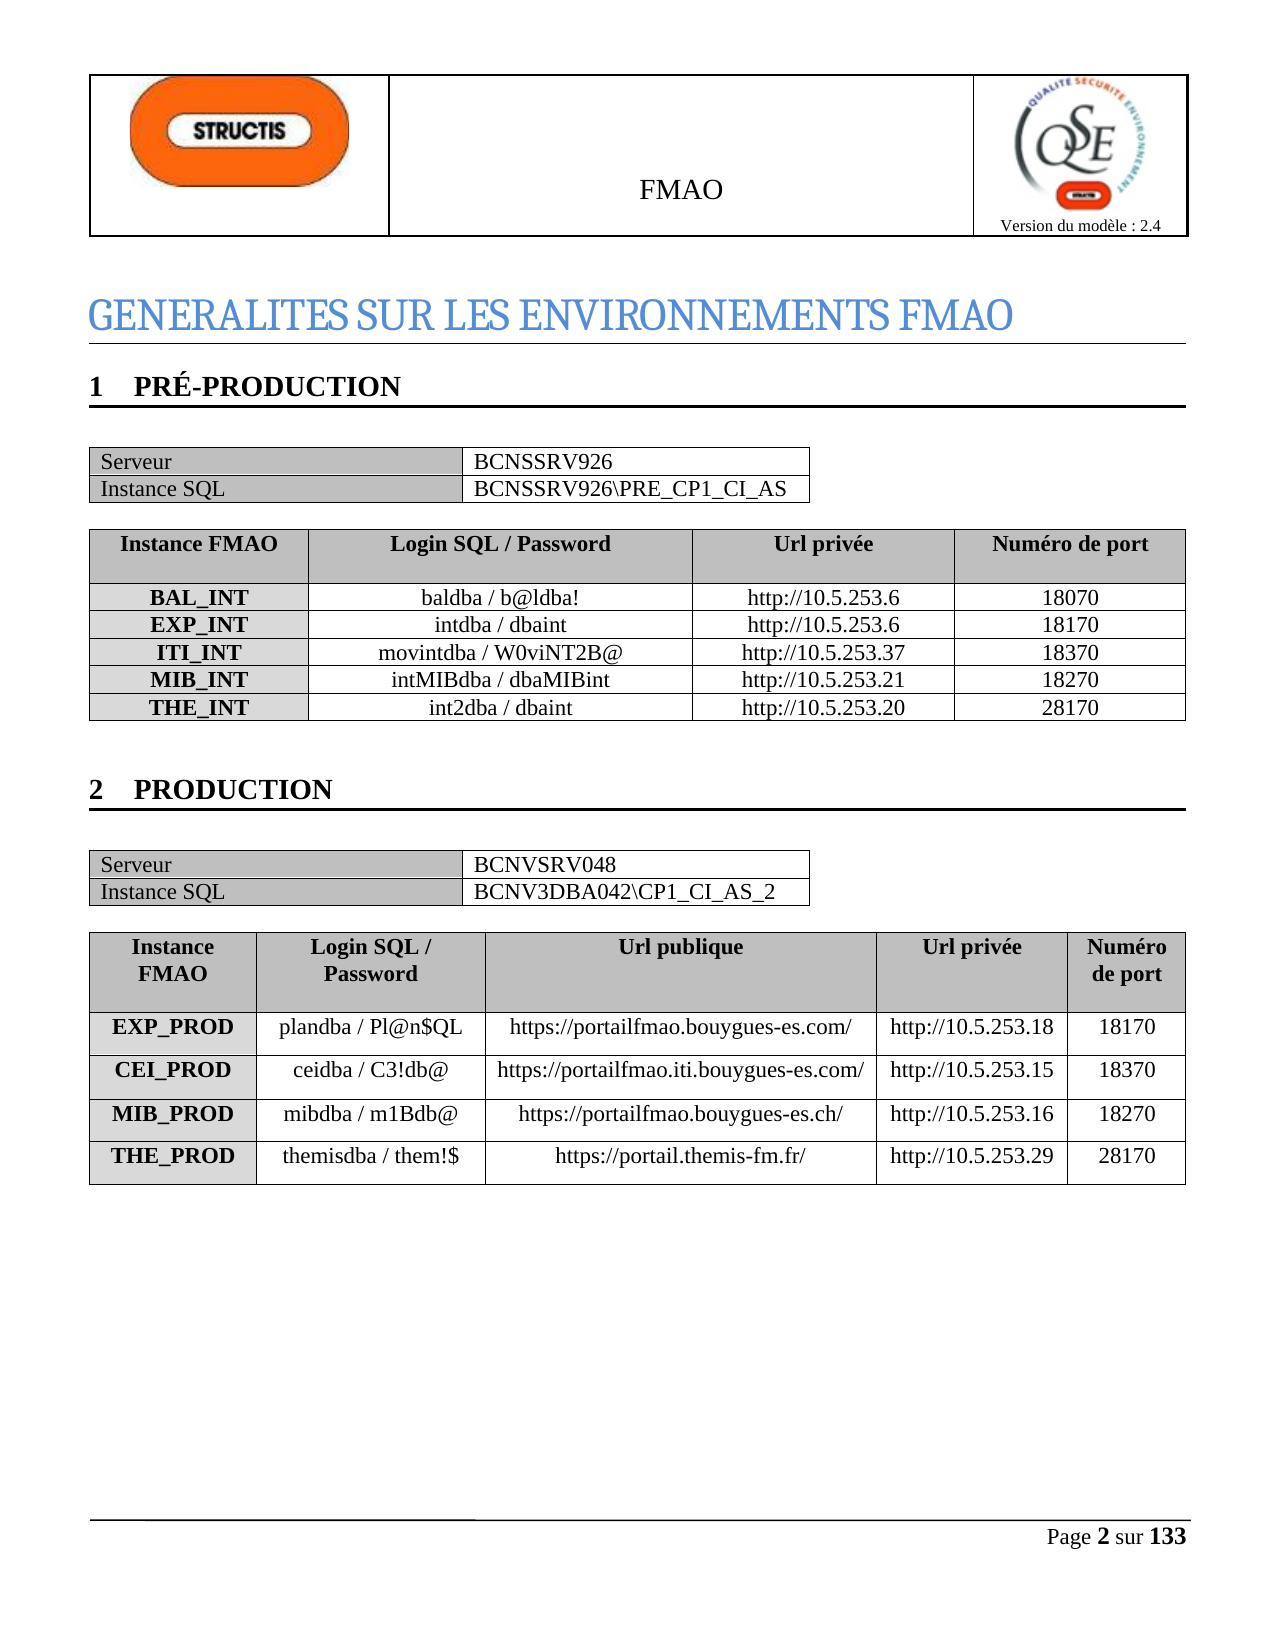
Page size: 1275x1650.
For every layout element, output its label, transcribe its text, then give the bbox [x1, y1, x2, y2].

table_header Url publique [486, 933, 876, 1012]
table_cell 18270 [1068, 1100, 1185, 1141]
table_cell ceidba / C3!db@ [257, 1056, 485, 1099]
table_cell THE_INT [90, 694, 308, 720]
table_cell http://10.5.253.20 [693, 694, 954, 720]
picture [1010, 76, 1151, 216]
table_cell 28170 [1068, 1142, 1185, 1184]
subtitle Pré-Production [89, 369, 1186, 405]
picture [129, 76, 349, 187]
table_cell 18270 [955, 666, 1185, 693]
table_cell 18170 [955, 611, 1185, 638]
table_cell https://portailfmao.bouygues-es.com/ [486, 1013, 876, 1054]
table_cell CEI_PROD [90, 1056, 256, 1099]
table_cell ITI_INT [90, 639, 308, 665]
table_cell movintdba / W0viNT2B@ [309, 639, 692, 665]
table_cell http://10.5.253.6 [693, 584, 954, 610]
table_cell MIB_INT [90, 666, 308, 693]
table_cell https://portail.themis-fm.fr/ [486, 1142, 876, 1184]
table_header Instance FMAO [90, 933, 256, 1012]
table_cell http://10.5.253.37 [693, 639, 954, 665]
table_cell BAL_INT [90, 584, 308, 610]
table_cell BCNV3DBA042\CP1_CI_AS_2 [463, 879, 809, 905]
table_header Url privée [877, 933, 1067, 1012]
title GENERALITES SUR LES ENVIRONNEMENTS FMAO [89, 289, 1186, 343]
table_header BCNVSRV048 [463, 851, 809, 877]
table_cell http://10.5.253.18 [877, 1013, 1067, 1054]
table_header Serveur [90, 851, 462, 877]
table_cell 18070 [955, 584, 1185, 610]
table_header BCNSSRV926 [463, 448, 809, 474]
table_cell THE_PROD [90, 1142, 256, 1184]
table_cell Instance SQL [90, 476, 462, 502]
table_cell http://10.5.253.16 [877, 1100, 1067, 1141]
table_cell http://10.5.253.29 [877, 1142, 1067, 1184]
table_cell http://10.5.253.15 [877, 1056, 1067, 1099]
table_header Url privée [693, 530, 954, 583]
table_cell plandba / Pl@n$QL [257, 1013, 485, 1054]
table_cell EXP_INT [90, 611, 308, 638]
table_cell 18170 [1068, 1013, 1185, 1054]
table_cell baldba / b@ldba! [309, 584, 692, 610]
table_header Instance FMAO [90, 530, 308, 583]
table_cell http://10.5.253.6 [693, 611, 954, 638]
table_cell https://portailfmao.bouygues-es.ch/ [486, 1100, 876, 1141]
table_cell MIB_PROD [90, 1100, 256, 1141]
table_cell https://portailfmao.iti.bouygues-es.com/ [486, 1056, 876, 1099]
table_cell 18370 [955, 639, 1185, 665]
table_header Login SQL / Password [309, 530, 692, 583]
table_cell http://10.5.253.21 [693, 666, 954, 693]
table_header Numéro de port [1068, 933, 1185, 1012]
table_cell themisdba / them!$ [257, 1142, 485, 1184]
table_header Numéro de port [955, 530, 1185, 583]
table_cell 28170 [955, 694, 1185, 720]
table_cell int2dba / dbaint [309, 694, 692, 720]
table_cell Instance SQL [90, 879, 462, 905]
table_cell BCNSSRV926\PRE_CP1_CI_AS [463, 476, 809, 502]
table_cell EXP_PROD [90, 1013, 256, 1054]
table_header Serveur [90, 448, 462, 474]
subtitle Production [89, 772, 1186, 808]
table_cell intMIBdba / dbaMIBint [309, 666, 692, 693]
table_cell mibdba / m1Bdb@ [257, 1100, 485, 1141]
table_cell intdba / dbaint [309, 611, 692, 638]
table_header Login SQL / Password [257, 933, 485, 1012]
table_cell 18370 [1068, 1056, 1185, 1099]
